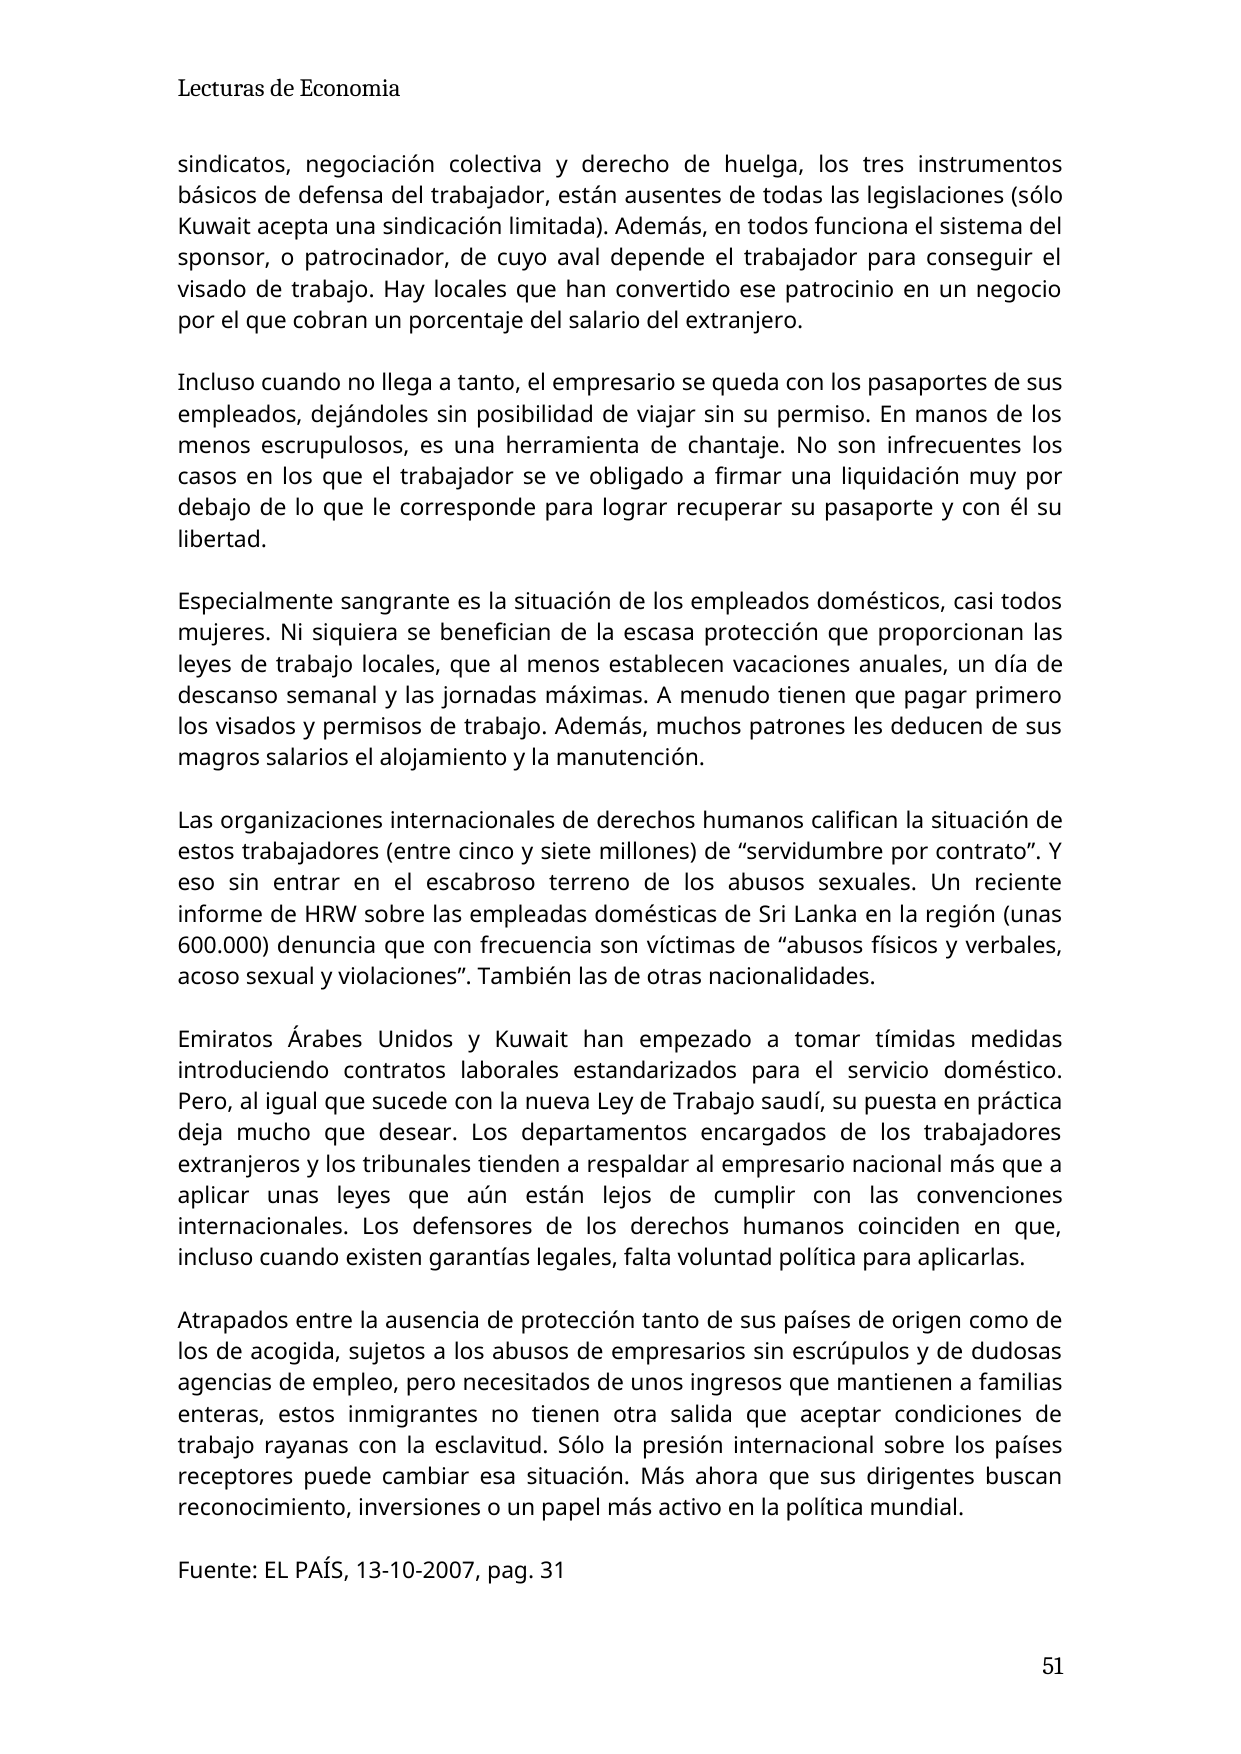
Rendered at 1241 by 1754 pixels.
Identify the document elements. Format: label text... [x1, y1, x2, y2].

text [177, 148, 1063, 335]
text Las organizaciones internacionales de derechos humanos califican la situación de estos trabajadores (entre cinco y siete millones) de “servidumbre por contrato”. Y eso sin entrar en el escabroso terreno de los abusos sexuales. Un reciente informe de HRW sobre las empleadas domésticas de Sri Lanka en la región (unas 600.000) denuncia que con frecuencia son víctimas de “abusos físicos y verbales, acoso sexual y violaciones”. También las de otras nacionalidades. [177, 804, 1063, 991]
text Fuente: EL PAÍS, 13-10-2007, pag. 31 [177, 1554, 1063, 1585]
text Emiratos Árabes Unidos y Kuwait han empezado a tomar tímidas medidas introduciendo contratos laborales estandarizados para el servicio doméstico. Pero, al igual que sucede con la nueva Ley de Trabajo saudí, su puesta en práctica deja mucho que desear. Los departamentos encargados de los trabajadores extranjeros y los tribunales tienden a respaldar al empresario nacional más que a aplicar unas leyes que aún están lejos de cumplir con las convenciones internacionales. Los defensores de los derechos humanos coinciden en que, incluso cuando existen garantías legales, falta voluntad política para aplicarlas. [177, 1023, 1063, 1273]
text Incluso cuando no llega a tanto, el empresario se queda con los pasaportes de sus empleados, dejándoles sin posibilidad de viajar sin su permiso. En manos de los menos escrupulosos, es una herramienta de chantaje. No son infrecuentes los casos en los que el trabajador se ve obligado a firmar una liquidación muy por debajo de lo que le corresponde para lograr recuperar su pasaporte y con él su libertad. [177, 366, 1063, 554]
text Atrapados entre la ausencia de protección tanto de sus países de origen como de los de acogida, sujetos a los abusos de empresarios sin escrúpulos y de dudosas agencias de empleo, pero necesitados de unos ingresos que mantienen a familias enteras, estos inmigrantes no tienen otra salida que aceptar condiciones de trabajo rayanas con la esclavitud. Sólo la presión internacional sobre los países receptores puede cambiar esa situación. Más ahora que sus dirigentes buscan reconocimiento, inversiones o un papel más activo en la política mundial. [177, 1304, 1063, 1523]
text Especialmente sangrante es la situación de los empleados domésticos, casi todos mujeres. Ni siquiera se benefician de la escasa protección que proporcionan las leyes de trabajo locales, que al menos establecen vacaciones anuales, un día de descanso semanal y las jornadas máximas. A menudo tienen que pagar primero los visados y permisos de trabajo. Además, muchos patrones les deducen de sus magros salarios el alojamiento y la manutención. [177, 585, 1063, 773]
